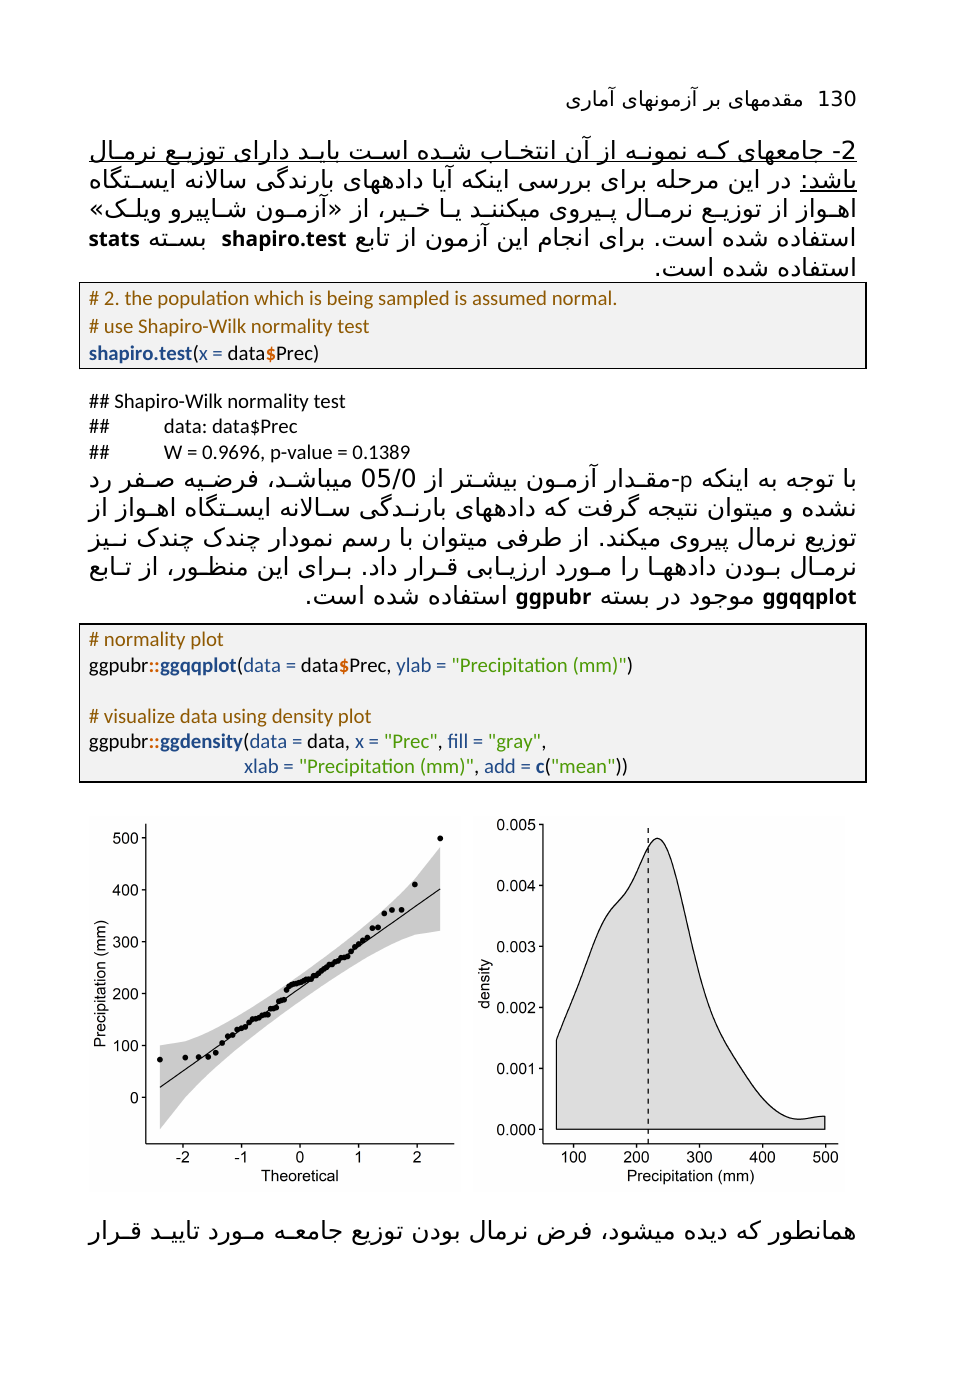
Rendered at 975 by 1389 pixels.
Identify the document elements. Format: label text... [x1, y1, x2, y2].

table_header [473, 804, 857, 1204]
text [89, 1216, 857, 1245]
text # normality plot ggpubr::ggqqplot(data = data$Prec, ylab = "Precipitation (mm)") # visualize data using density plot ggpubr::ggdensity(data = data, x = "Prec", fill = "gray", xlab = "Precipitation (mm)", add = c("mean")) [80, 625, 865, 781]
text 2- جامعه‏ای که نمونه از آن انتخاب شده است باید دارای توزیع نرمال باشد: در این مرحله برای بررسی اینکه آیا داده‏های بارندگی سالانه ایستگاه اهواز از توزیع نرمال پیروی می‏کنند یا خیر، از «آزمون شاپیرو ویلک» استفاده شده است. برای انجام این آزمون از تابع shapiro.test بسته stats استفاده شده است. [89, 162, 857, 282]
text 2- جامعه‏ای که نمونه از آن انتخاب شده است باید دارای توزیع نرمال باشد: در این مرحله برای بررسی اینکه آیا داده‏های بارندگی سالانه ایستگاه اهواز از توزیع نرمال پیروی می‏کنند یا خیر، از «آزمون شاپیرو ویلک» استفاده شده است. برای انجام این آزمون از تابع shapiro.test بسته stats استفاده شده است. [89, 136, 857, 161]
picture [88, 816, 462, 1192]
text # 2. the population which is being sampled is assumed normal. # use Shapiro-Wilk normality test shapiro.test(x = data$Prec) [80, 283, 865, 368]
text با توجه به اینکه p-مقدار آزمون بیشتر از 05/0 می‏باشد، فرضیه صفر رد نشده و می‏توان نتیجه گرفت که داده‏های بارندگی سالانه ایستگاه اهواز از توزیع نرمال پیروی می‏کند. از طرفی می‏توان با رسم نمودار چندک چندک نیز نرمال بودن داده‏ها را مورد ارزیابی قرار داد. برای این منظور، از تابع ggqqplot موجود در بسته ggpubr استفاده شده است. [89, 464, 857, 611]
table_header [89, 804, 473, 1204]
picture [472, 816, 846, 1192]
text ## Shapiro-Wilk normality test ## data: data$Prec ## W = 0.9696, p-value = 0.1389 [89, 388, 857, 464]
